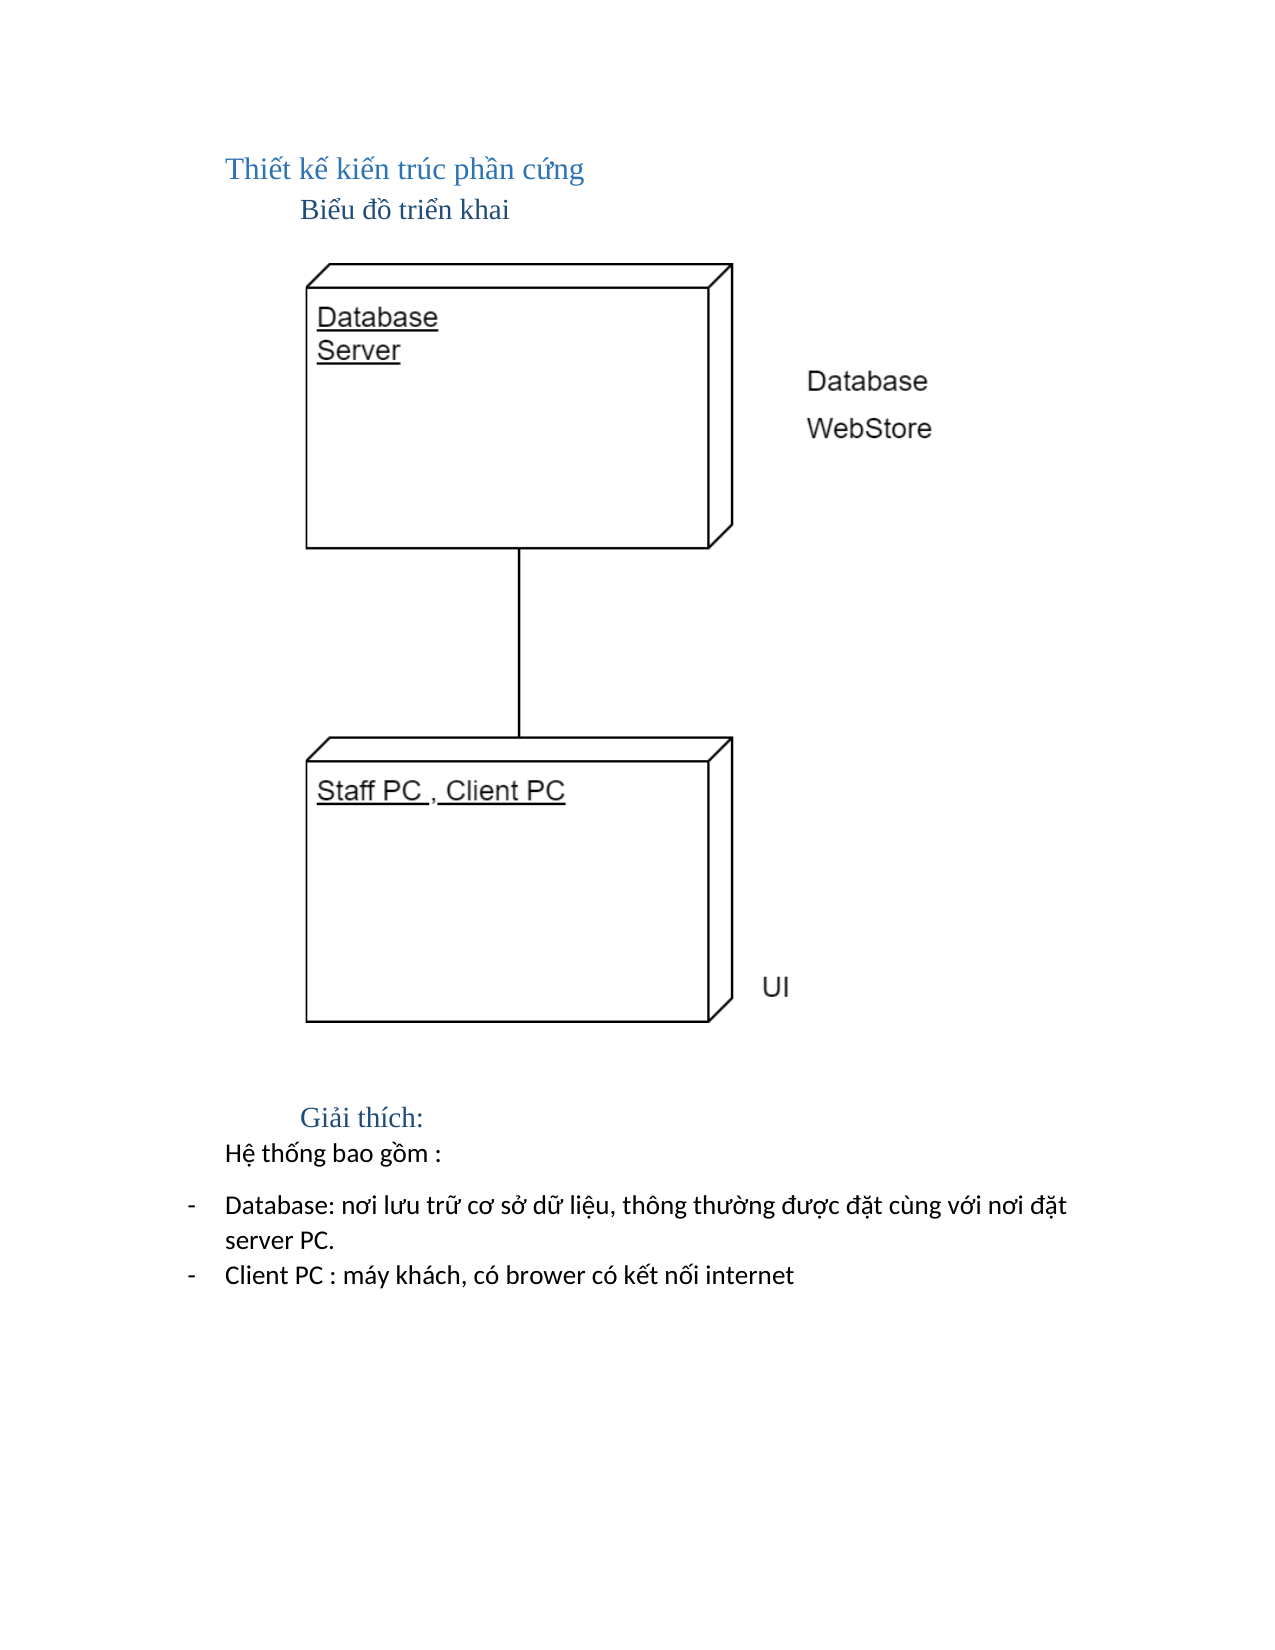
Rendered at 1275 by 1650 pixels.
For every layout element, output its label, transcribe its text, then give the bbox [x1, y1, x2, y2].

list Database: nơi lưu trữ cơ sở dữ liệu, thông thường được đặt cùng với nơi đặt server PC. [187, 1188, 1125, 1256]
subtitle Thiết kế kiến trúc phần cứng [225, 150, 1125, 186]
subtitle Biểu đồ triển khai [300, 192, 1125, 226]
subtitle Giải thích: [300, 1100, 1125, 1134]
text Hệ thống bao gồm : [150, 1136, 1125, 1169]
picture [305, 263, 970, 1023]
list Client PC : máy khách, có brower có kết nối internet [187, 1258, 1125, 1291]
